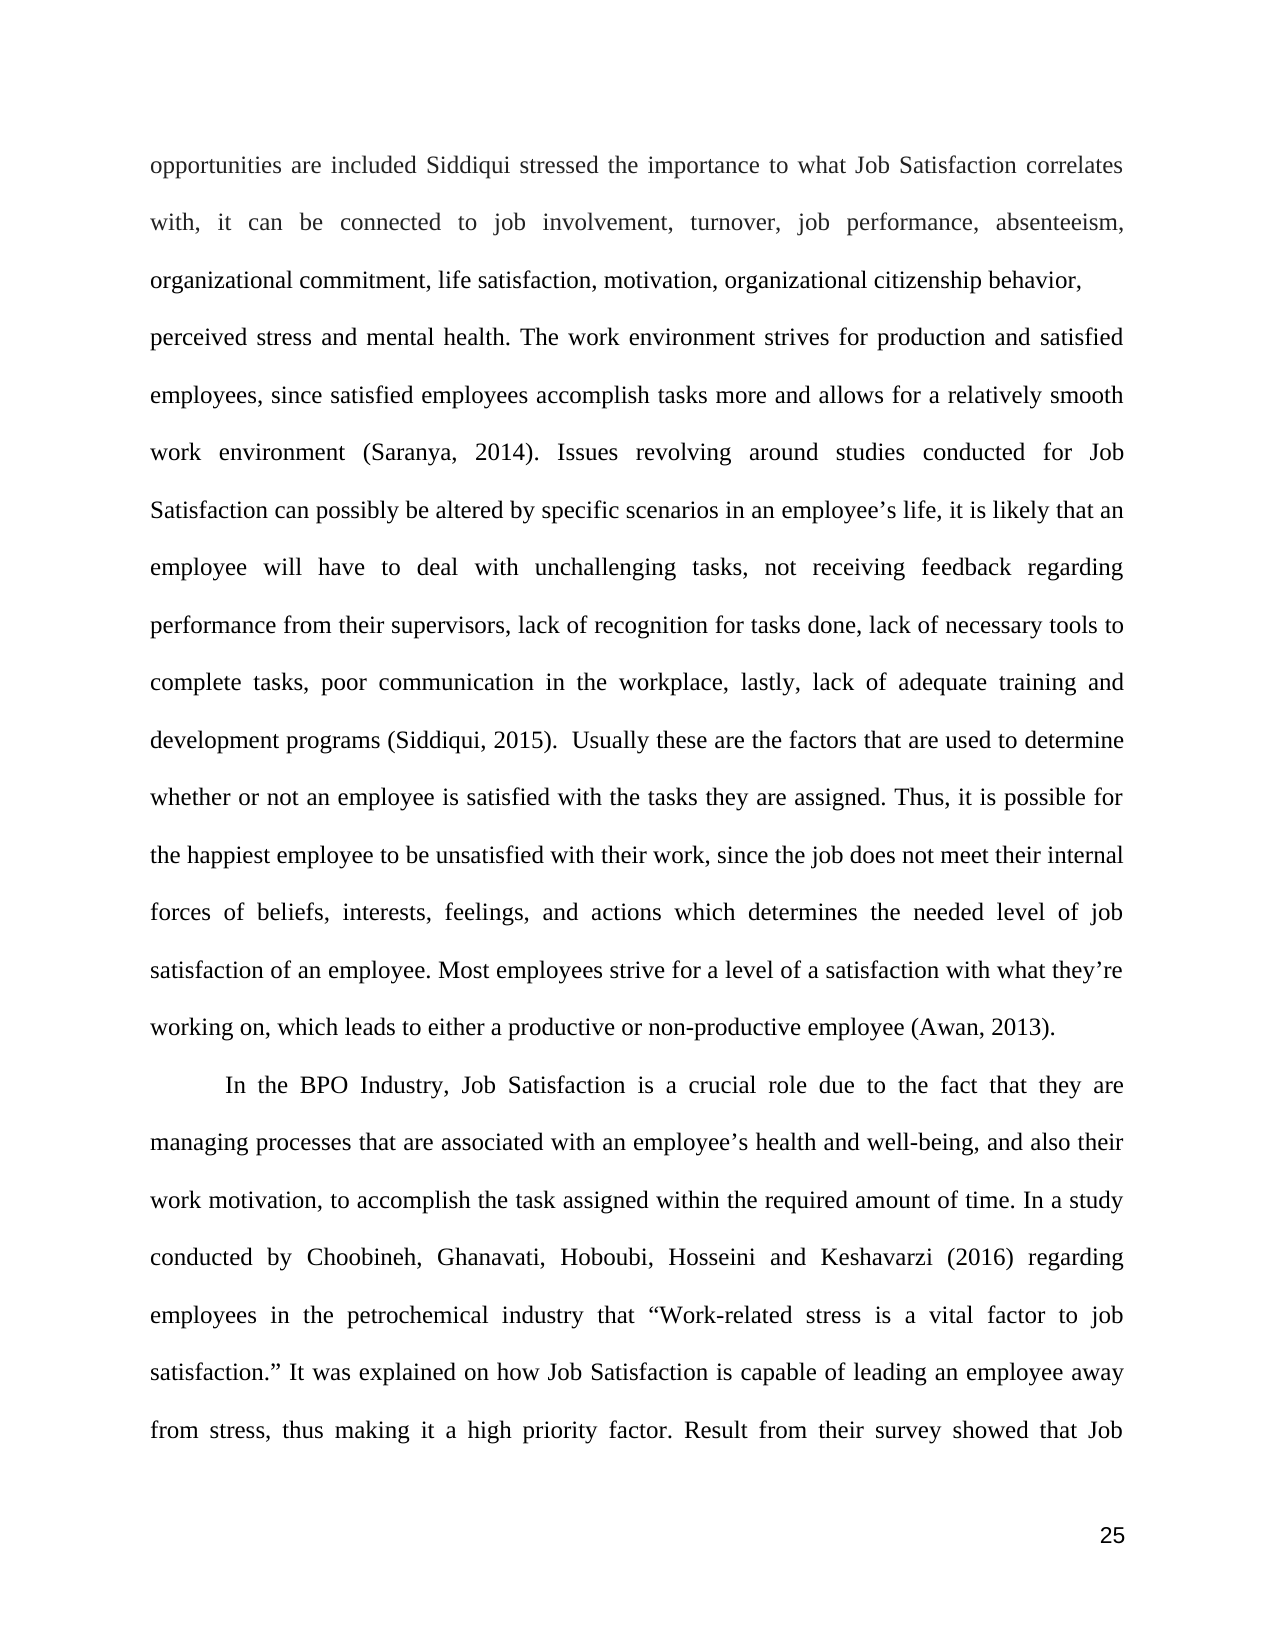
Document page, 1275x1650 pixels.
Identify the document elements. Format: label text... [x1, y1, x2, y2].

text perceived stress and mental health. The work environment strives for production and satisfied employees, since satisfied employees accomplish tasks more and allows for a relatively smooth work environment (Saranya, 2014). Issues revolving around studies conducted for Job Satisfaction can possibly be altered by specific scenarios in an employee’s life, it is likely that an employee will have to deal with unchallenging tasks, not receiving feedback regarding performance from their supervisors, lack of recognition for tasks done, lack of necessary tools to complete tasks, poor communication in the workplace, lastly, lack of adequate training and development programs (Siddiqui, 2015). Usually these are the factors that are used to determine whether or not an employee is satisfied with the tasks they are assigned. Thus, it is possible for the happiest employee to be unsatisfied with their work, since the job does not meet their internal forces of beliefs, interests, feelings, and actions which determines the needed level of job satisfaction of an employee. Most employees strive for a level of a satisfaction with what they’re working on, which leads to either a productive or non-productive employee (Awan, 2013). [150, 322, 1125, 1041]
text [150, 1070, 1125, 1444]
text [150, 150, 1125, 294]
